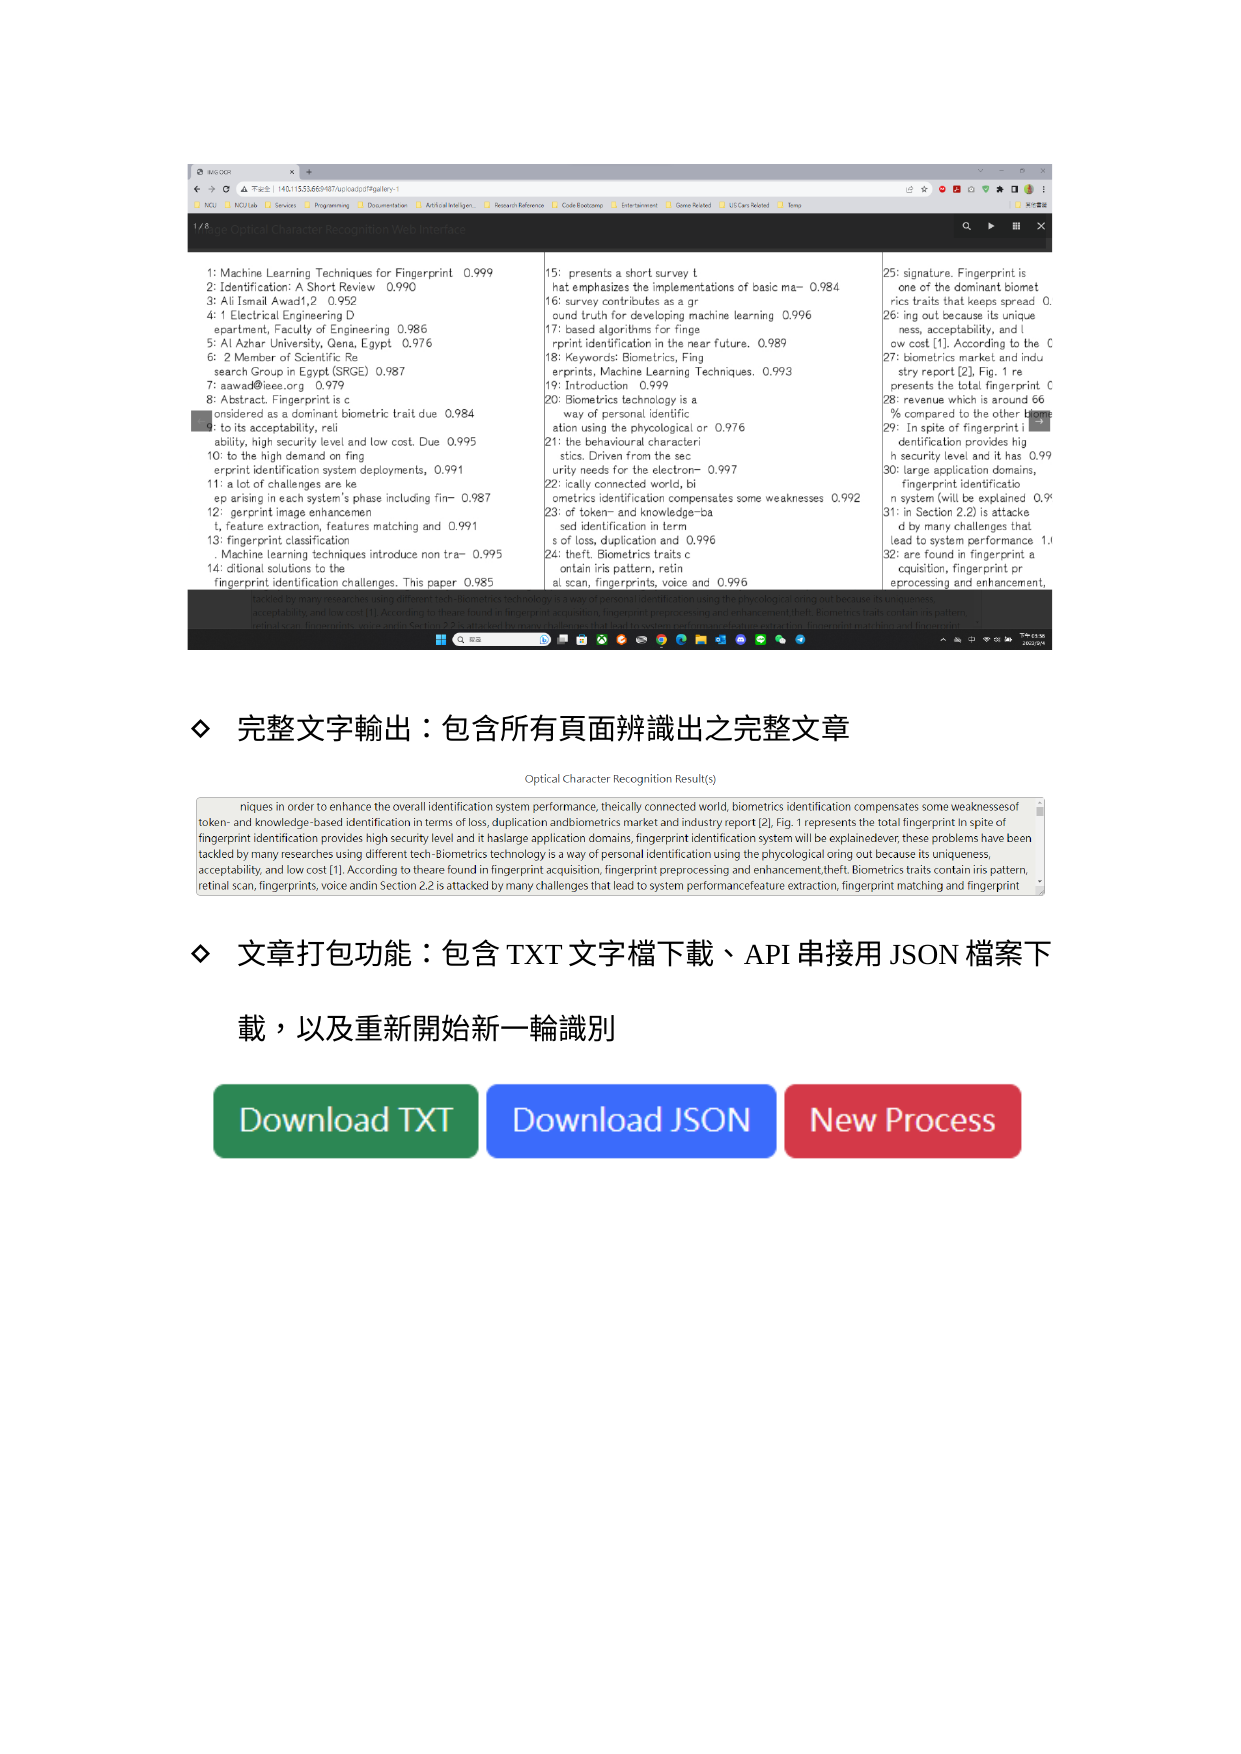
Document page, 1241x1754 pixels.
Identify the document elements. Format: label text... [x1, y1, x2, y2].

picture [187, 164, 1053, 650]
list 文章打包功能：包含TXT文字檔下載、API串接用JSON檔案下載，以及重新開始新一輪識別 [187, 914, 1053, 1064]
picture [187, 764, 1053, 899]
list 完整文字輸出：包含所有頁面辨識出之完整文章 [187, 689, 1053, 764]
picture [187, 1064, 1053, 1179]
